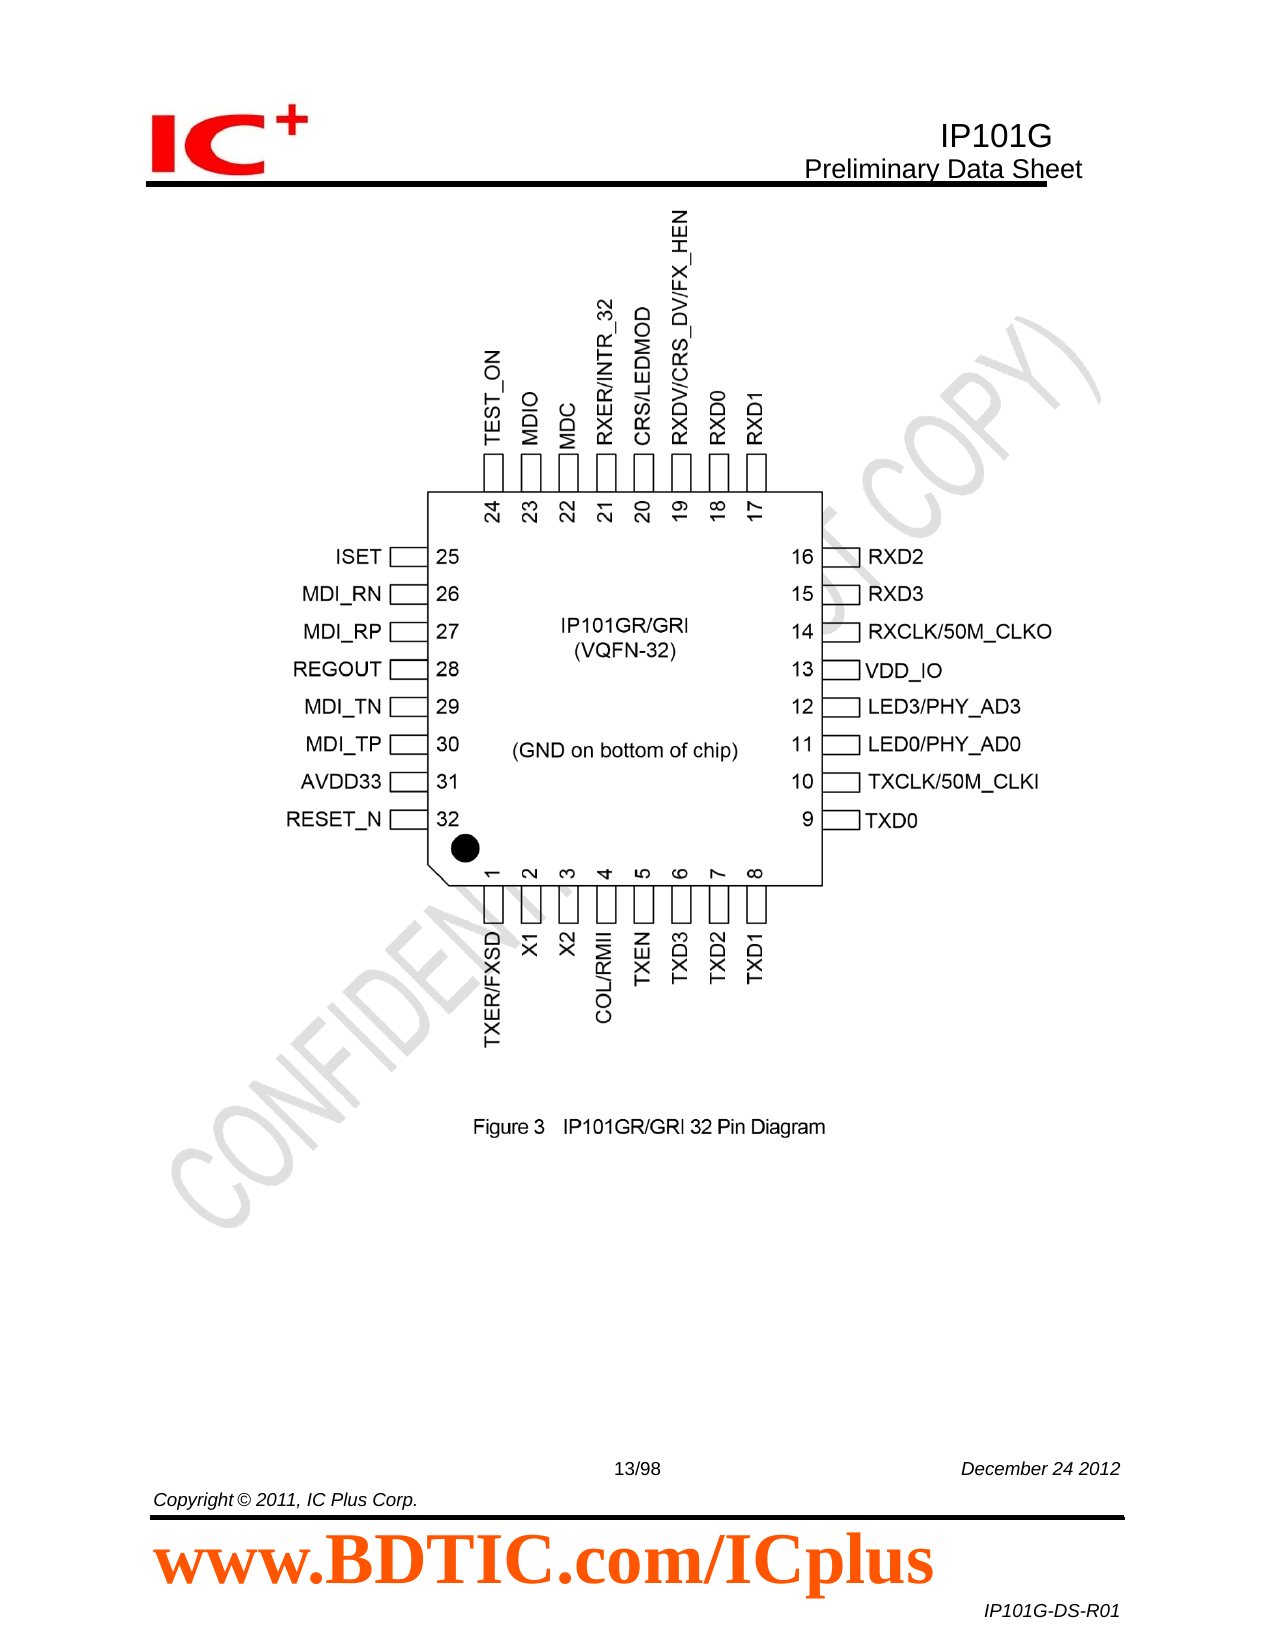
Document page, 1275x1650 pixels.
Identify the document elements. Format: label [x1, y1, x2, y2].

picture [170, 210, 1102, 1228]
picture [116, 75, 328, 182]
